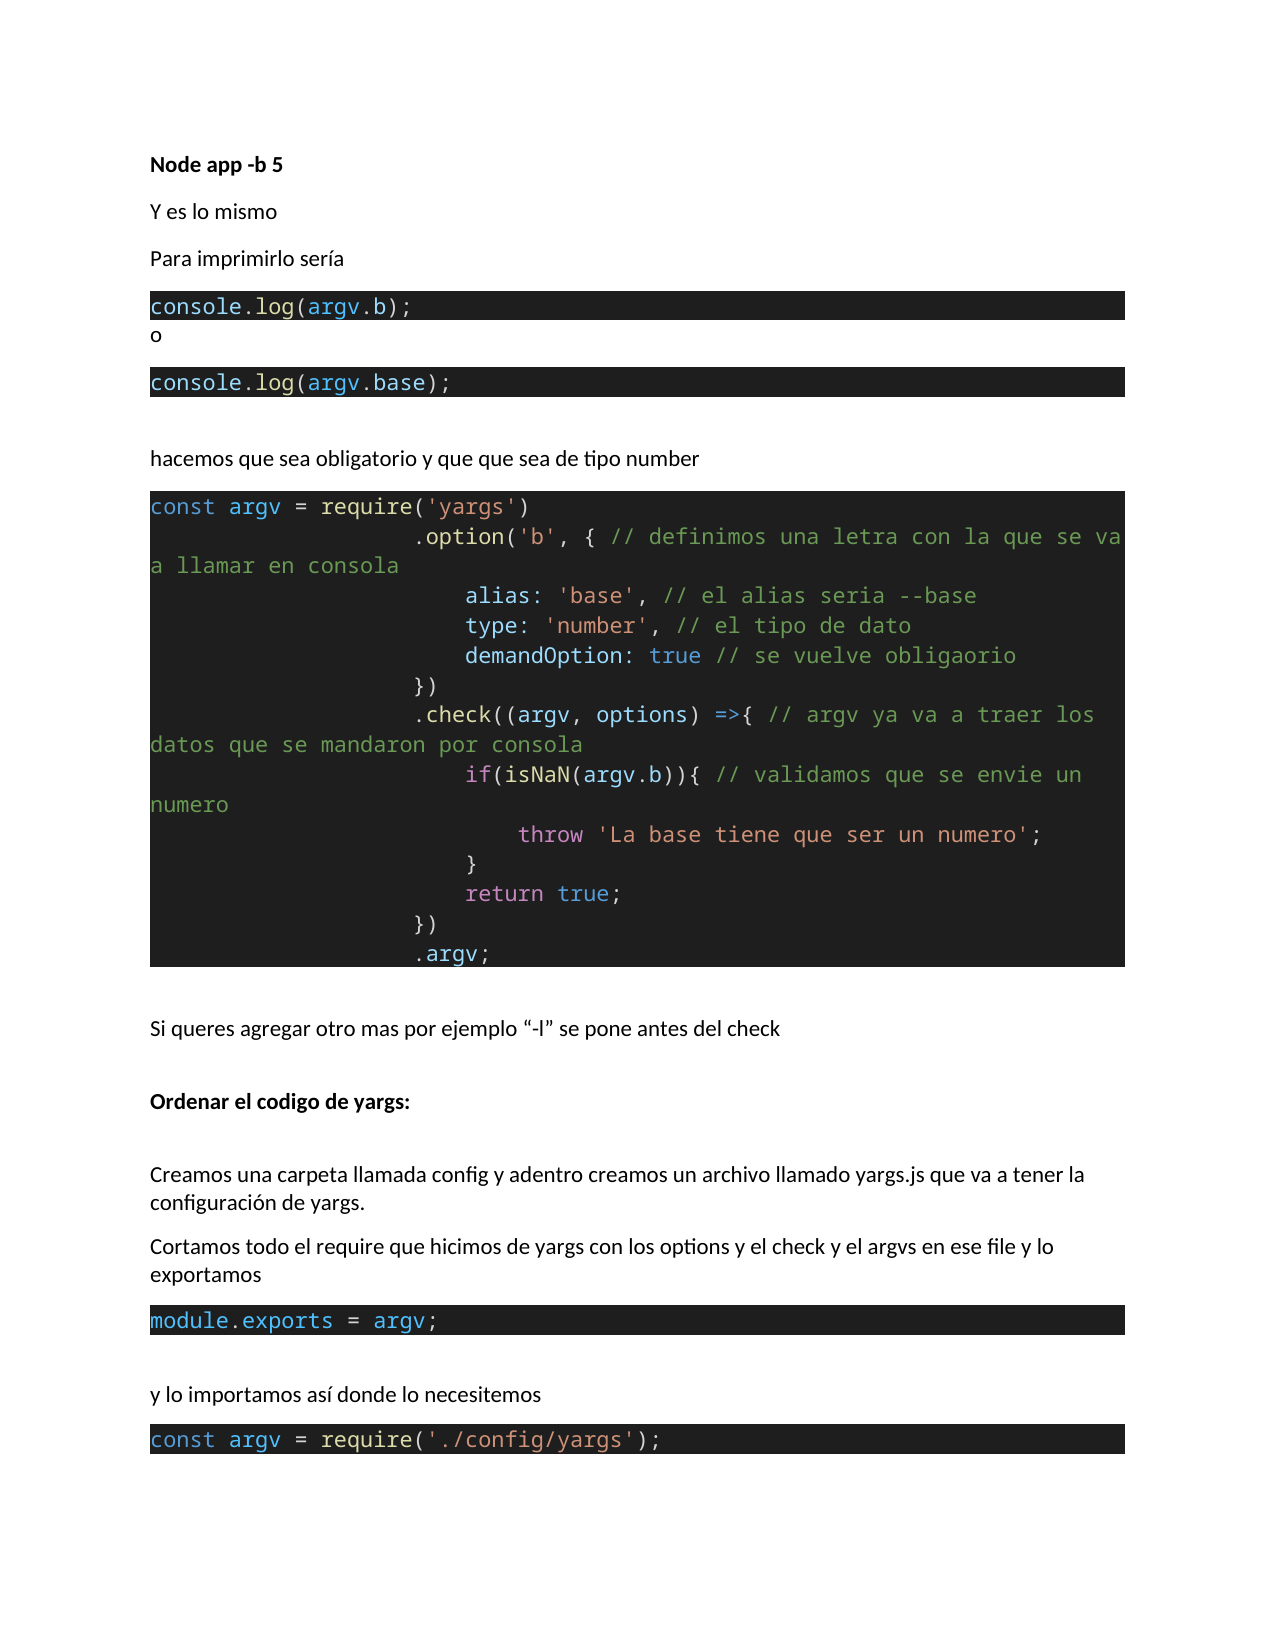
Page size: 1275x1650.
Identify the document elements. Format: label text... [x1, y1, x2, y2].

text }) [150, 908, 1125, 938]
text .option('b', { // definimos una letra con la que se va a llamar en consola [150, 521, 1125, 580]
text if(isNaN(argv.b)){ // validamos que se envie un numero [150, 759, 1125, 818]
text return true; [150, 878, 1125, 908]
text y lo importamos así donde lo necesitemos [150, 1380, 1125, 1408]
text } [150, 848, 1125, 878]
text type: 'number', // el tipo de dato [150, 610, 1125, 640]
text Ordenar el codigo de yargs: [150, 1087, 1125, 1115]
text demandOption: true // se vuelve obligaorio [150, 640, 1125, 669]
text const argv = require('./config/yargs'); [150, 1424, 1125, 1454]
text Y es lo mismo [150, 197, 1125, 225]
text Para imprimirlo sería [150, 244, 1125, 272]
text o [150, 320, 1125, 348]
text console.log(argv.b); [150, 291, 1125, 320]
text module.exports = argv; [150, 1305, 1125, 1335]
text .argv; [150, 938, 1125, 967]
text Node app -b 5 [150, 150, 1125, 178]
text .check((argv, options) =>{ // argv ya va a traer los datos que se mandaron por consola [150, 699, 1125, 759]
text Cortamos todo el require que hicimos de yargs con los options y el check y el argvs en ese file y lo exportamos [150, 1232, 1125, 1288]
text Si queres agregar otro mas por ejemplo “-l” se pone antes del check [150, 1014, 1125, 1042]
text }) [150, 669, 1125, 699]
text hacemos que sea obligatorio y que que sea de tipo number [150, 444, 1125, 472]
text Creamos una carpeta llamada config y adentro creamos un archivo llamado yargs.js que va a tener la configuración de yargs. [150, 1160, 1125, 1216]
text const argv = require('yargs') [150, 491, 1125, 521]
text console.log(argv.base); [150, 367, 1125, 397]
text throw 'La base tiene que ser un numero'; [150, 818, 1125, 848]
text alias: 'base', // el alias seria --base [150, 580, 1125, 610]
